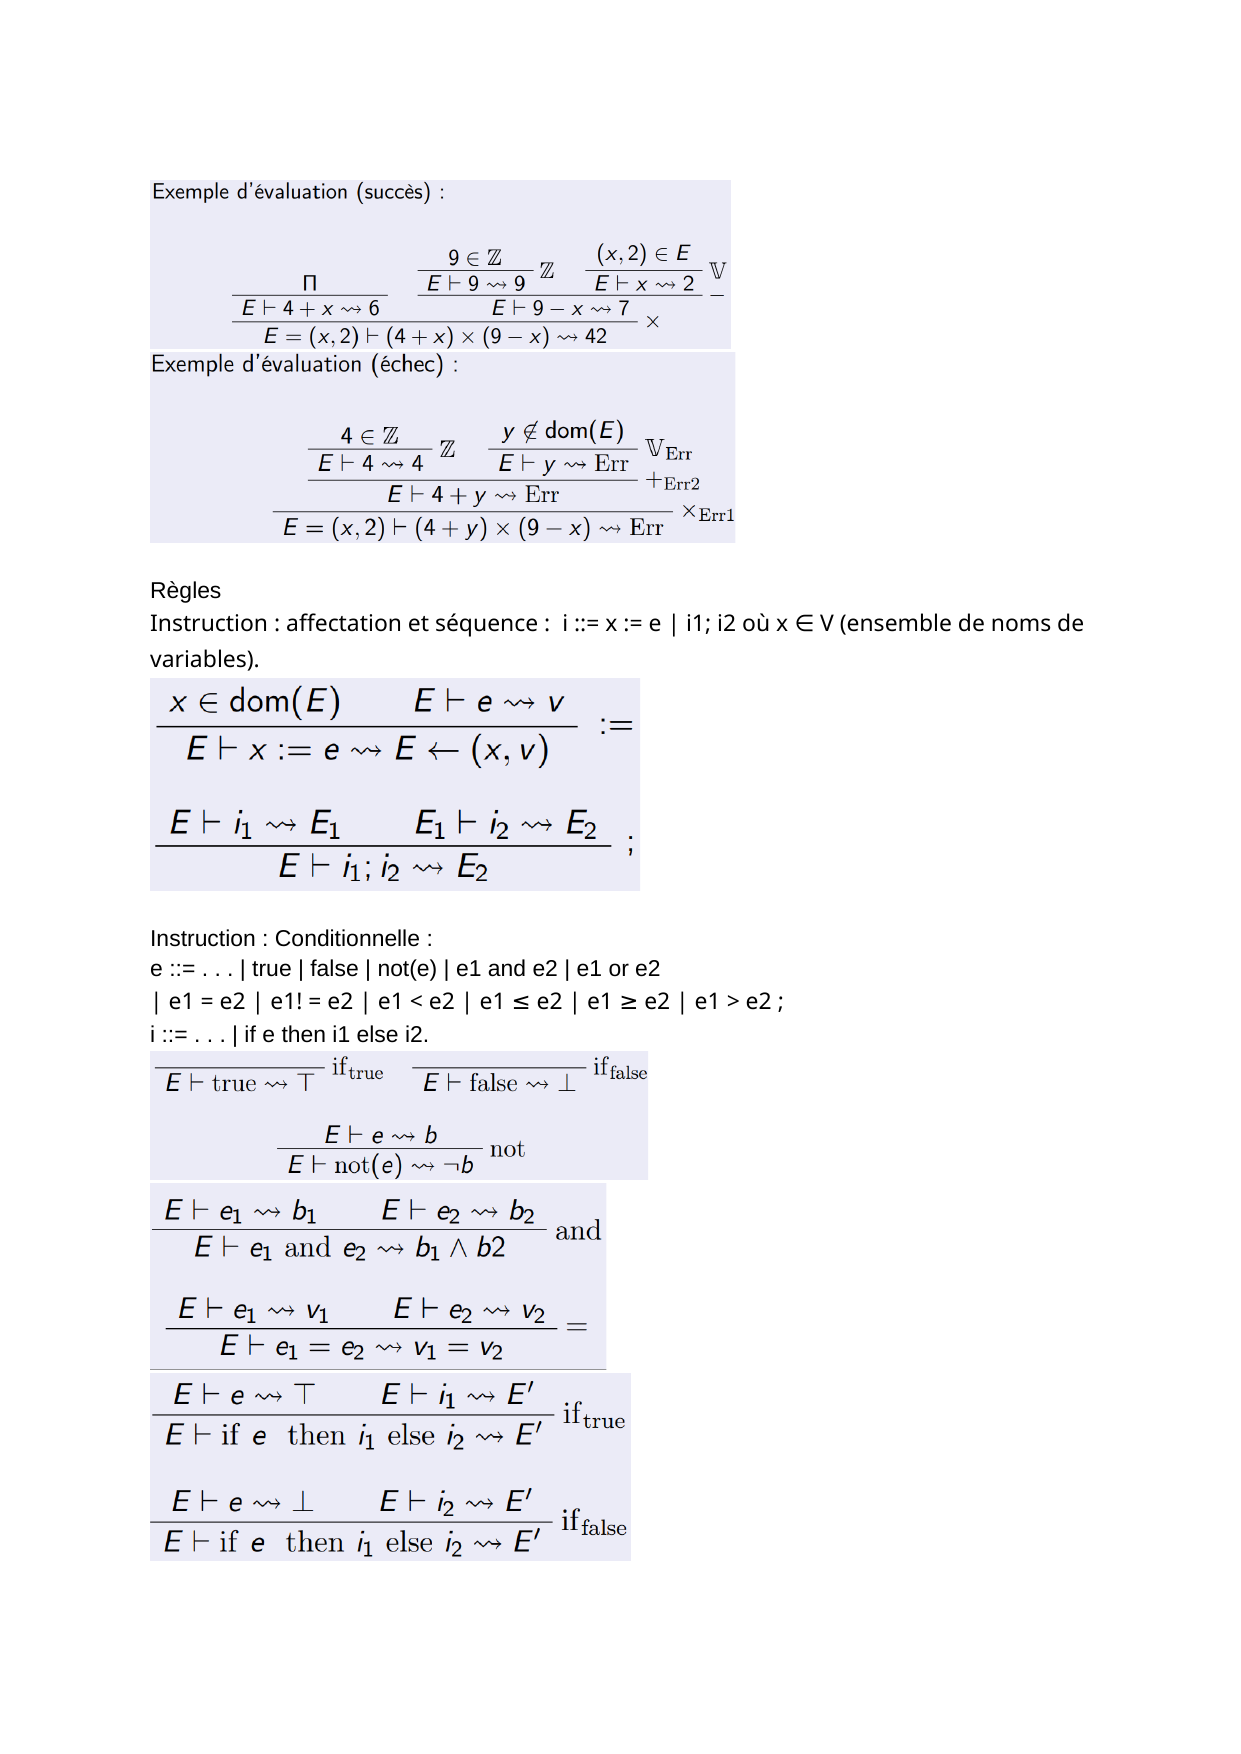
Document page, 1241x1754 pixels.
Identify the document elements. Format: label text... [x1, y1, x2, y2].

picture [150, 352, 736, 543]
picture [150, 678, 641, 891]
text Règles [150, 577, 1090, 603]
text e ::= . . . | true | false | not(e) | e1 and e2 | e1 or e2 [150, 955, 1090, 981]
picture [150, 180, 731, 349]
picture [150, 1051, 649, 1180]
picture [150, 1183, 607, 1370]
text Instruction : affectation et séquence : i ::= x := e | i1; i2 où x ∈ V (ensemble de noms de variables). [150, 607, 1090, 674]
text Instruction : Conditionnelle : [150, 924, 1090, 951]
picture [150, 1373, 631, 1561]
text | e1 = e2 | e1! = e2 | e1 < e2 | e1 ≤ e2 | e1 ≥ e2 | e1 > e2 ; [150, 985, 1090, 1016]
text i ::= . . . | if e then i1 else i2. [150, 1021, 1090, 1047]
